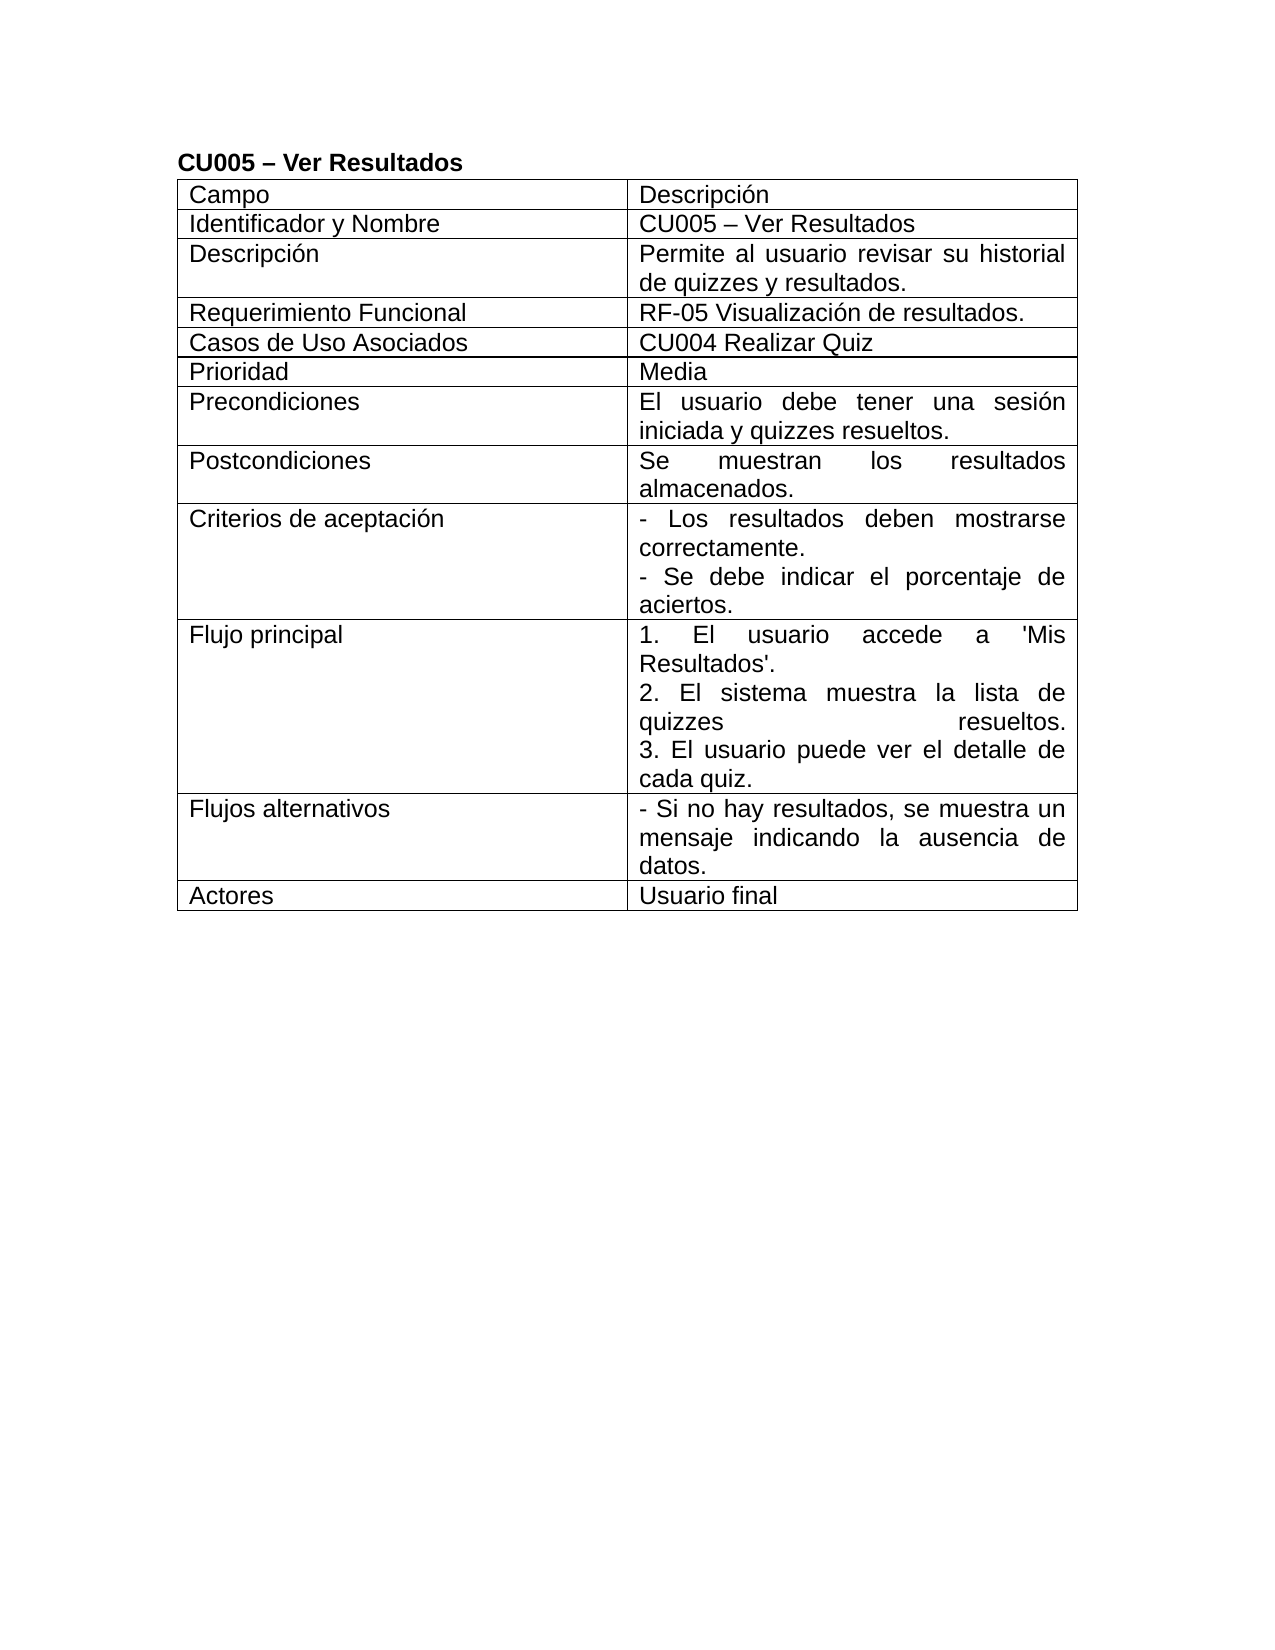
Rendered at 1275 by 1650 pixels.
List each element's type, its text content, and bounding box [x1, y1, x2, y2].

table_cell El usuario debe tener una sesión iniciada y quizzes resueltos. [628, 387, 1077, 445]
table_cell Postcondiciones [178, 446, 627, 503]
table_cell RF-05 Visualización de resultados. [628, 298, 1077, 327]
table_cell Prioridad [178, 358, 627, 386]
table_cell Identificador y Nombre [178, 210, 627, 238]
table_header Campo [178, 180, 627, 208]
table_cell Flujo principal [178, 620, 627, 793]
table_cell Criterios de aceptación [178, 504, 627, 619]
table_cell Media [628, 358, 1077, 386]
table_cell 1. El usuario accede a 'Mis Resultados'. 2. El sistema muestra la lista de quizzes resueltos. 3. El usuario puede ver el detalle de cada quiz. [628, 620, 1077, 793]
table_header Descripción [628, 180, 1077, 208]
table_cell Permite al usuario revisar su historial de quizzes y resultados. [628, 239, 1077, 297]
table_cell - Si no hay resultados, se muestra un mensaje indicando la ausencia de datos. [628, 794, 1077, 880]
subtitle CU005 – Ver Resultados [177, 148, 1098, 176]
table_cell CU005 – Ver Resultados [628, 210, 1077, 238]
table_cell Flujos alternativos [178, 794, 627, 880]
table_cell Actores [178, 881, 627, 910]
table_cell Requerimiento Funcional [178, 298, 627, 327]
table_cell Usuario final [628, 881, 1077, 910]
table_cell Casos de Uso Asociados [178, 328, 627, 356]
table_cell CU004 Realizar Quiz [628, 328, 1077, 356]
table_cell - Los resultados deben mostrarse correctamente. - Se debe indicar el porcentaje de aciertos. [628, 504, 1077, 619]
table_cell Precondiciones [178, 387, 627, 445]
table_cell Descripción [178, 239, 627, 297]
table_cell Se muestran los resultados almacenados. [628, 446, 1077, 503]
